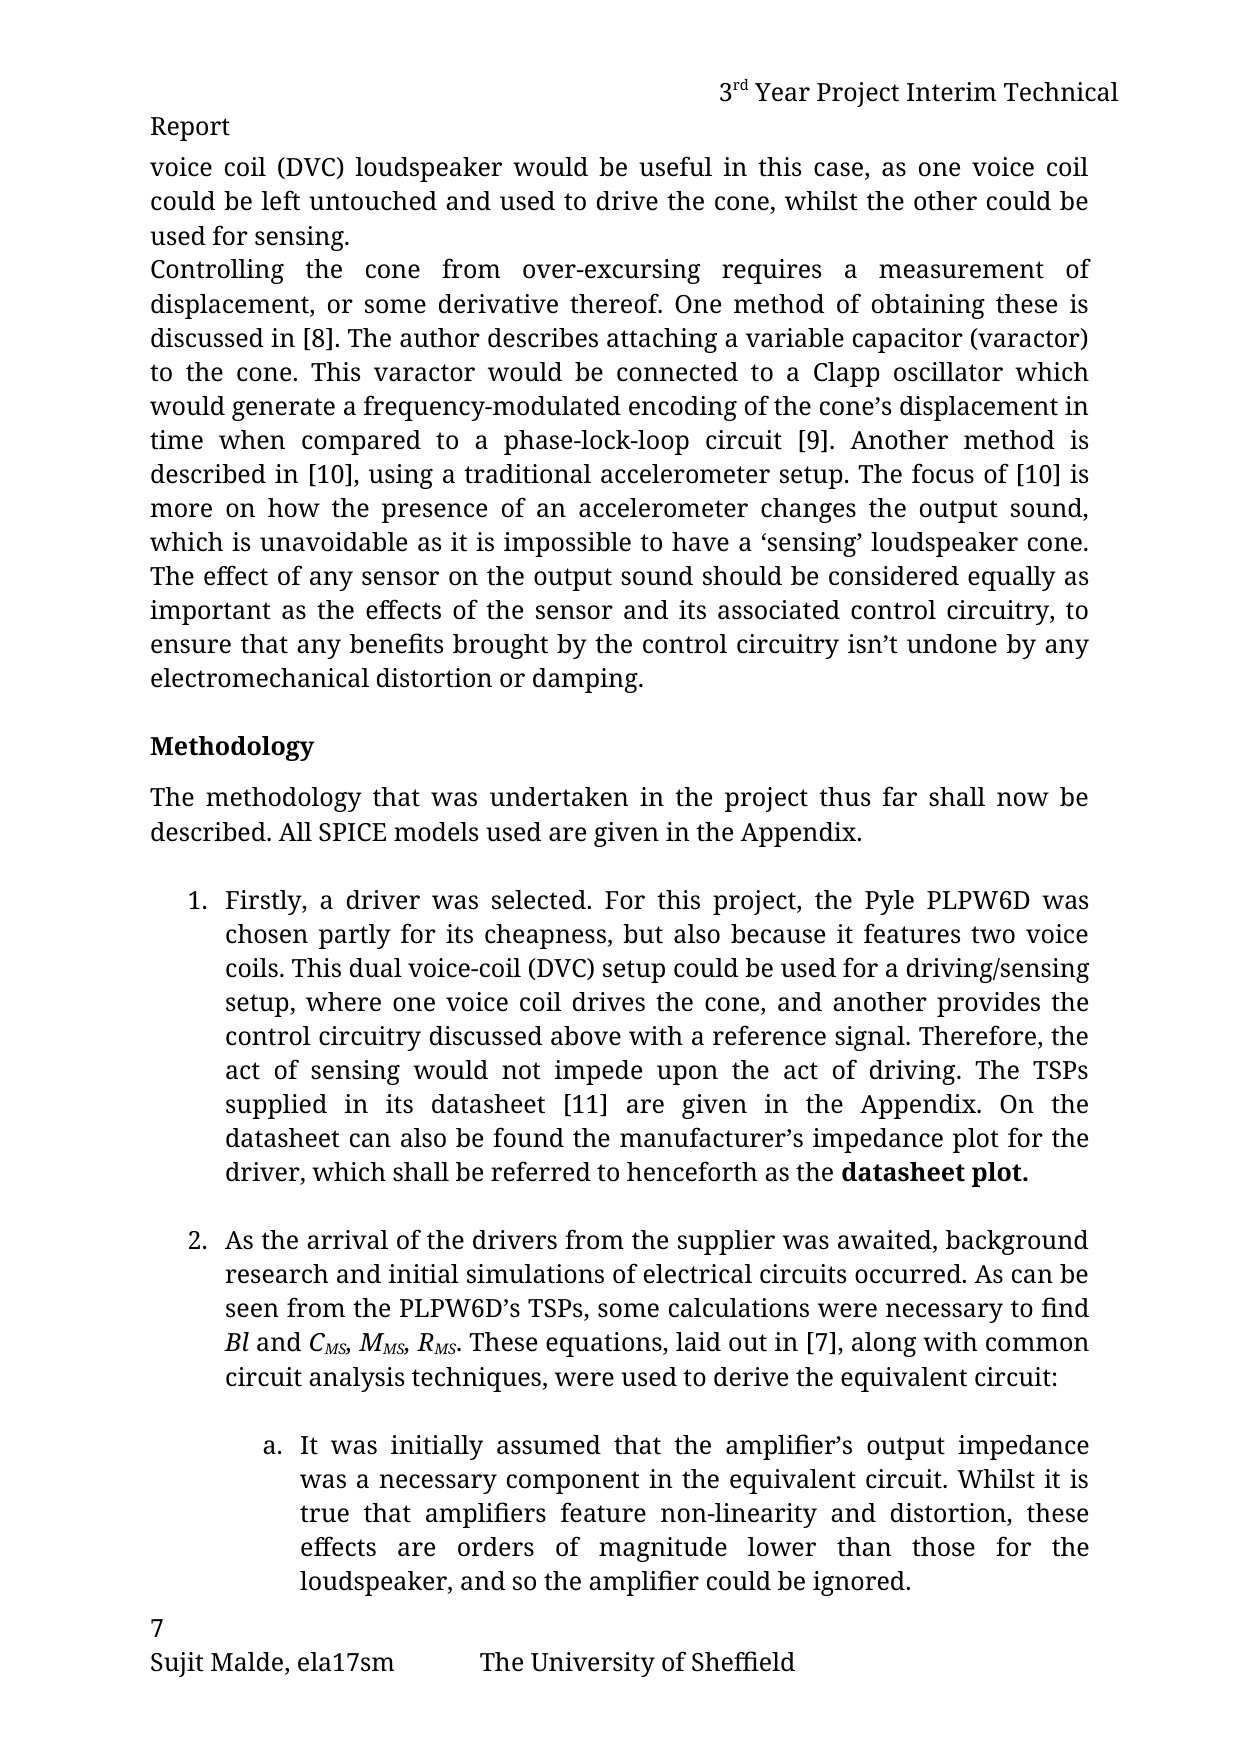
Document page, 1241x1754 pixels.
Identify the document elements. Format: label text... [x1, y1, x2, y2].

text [150, 150, 1090, 252]
text Controlling the cone from over-excursing requires a measurement of displacement, or some derivative thereof. One method of obtaining these is discussed in [8]. The author describes attaching a variable capacitor (varactor) to the cone. This varactor would be connected to a Clapp oscillator which would generate a frequency-modulated encoding of the cone’s displacement in time when compared to a phase-lock-loop circuit [9]. Another method is described in [10], using a traditional accelerometer setup. The focus of [10] is more on how the presence of an accelerometer changes the output sound, which is unavoidable as it is impossible to have a ‘sensing’ loudspeaker cone. The effect of any sensor on the output sound should be considered equally as important as the effects of the sensor and its associated control circuitry, to ensure that any benefits brought by the control circuitry isn’t undone by any electromechanical distortion or damping. [150, 252, 1090, 695]
text The methodology that was undertaken in the project thus far shall now be described. All SPICE models used are given in the Appendix. [150, 780, 1090, 848]
text Methodology [150, 729, 1090, 763]
list It was initially assumed that the amplifier’s output impedance was a necessary component in the equivalent circuit. Whilst it is true that amplifiers feature non-linearity and distortion, these effects are orders of magnitude lower than those for the loudspeaker, and so the amplifier could be ignored. [262, 1427, 1090, 1598]
list Firstly, a driver was selected. For this project, the Pyle PLPW6D was chosen partly for its cheapness, but also because it features two voice coils. This dual voice-coil (DVC) setup could be used for a driving/sensing setup, where one voice coil drives the cone, and another provides the control circuitry discussed above with a reference signal. Therefore, the act of sensing would not impede upon the act of driving. The TSPs supplied in its datasheet [11] are given in the Appendix. On the datasheet can also be found the manufacturer’s impedance plot for the driver, which shall be referred to henceforth as the datasheet plot. [187, 882, 1090, 1189]
list As the arrival of the drivers from the supplier was awaited, background research and initial simulations of electrical circuits occurred. As can be seen from the PLPW6D’s TSPs, some calculations were necessary to find Bl and CMS, MMS, RMS. These equations, laid out in [7], along with common circuit analysis techniques, were used to derive the equivalent circuit: [187, 1223, 1090, 1393]
